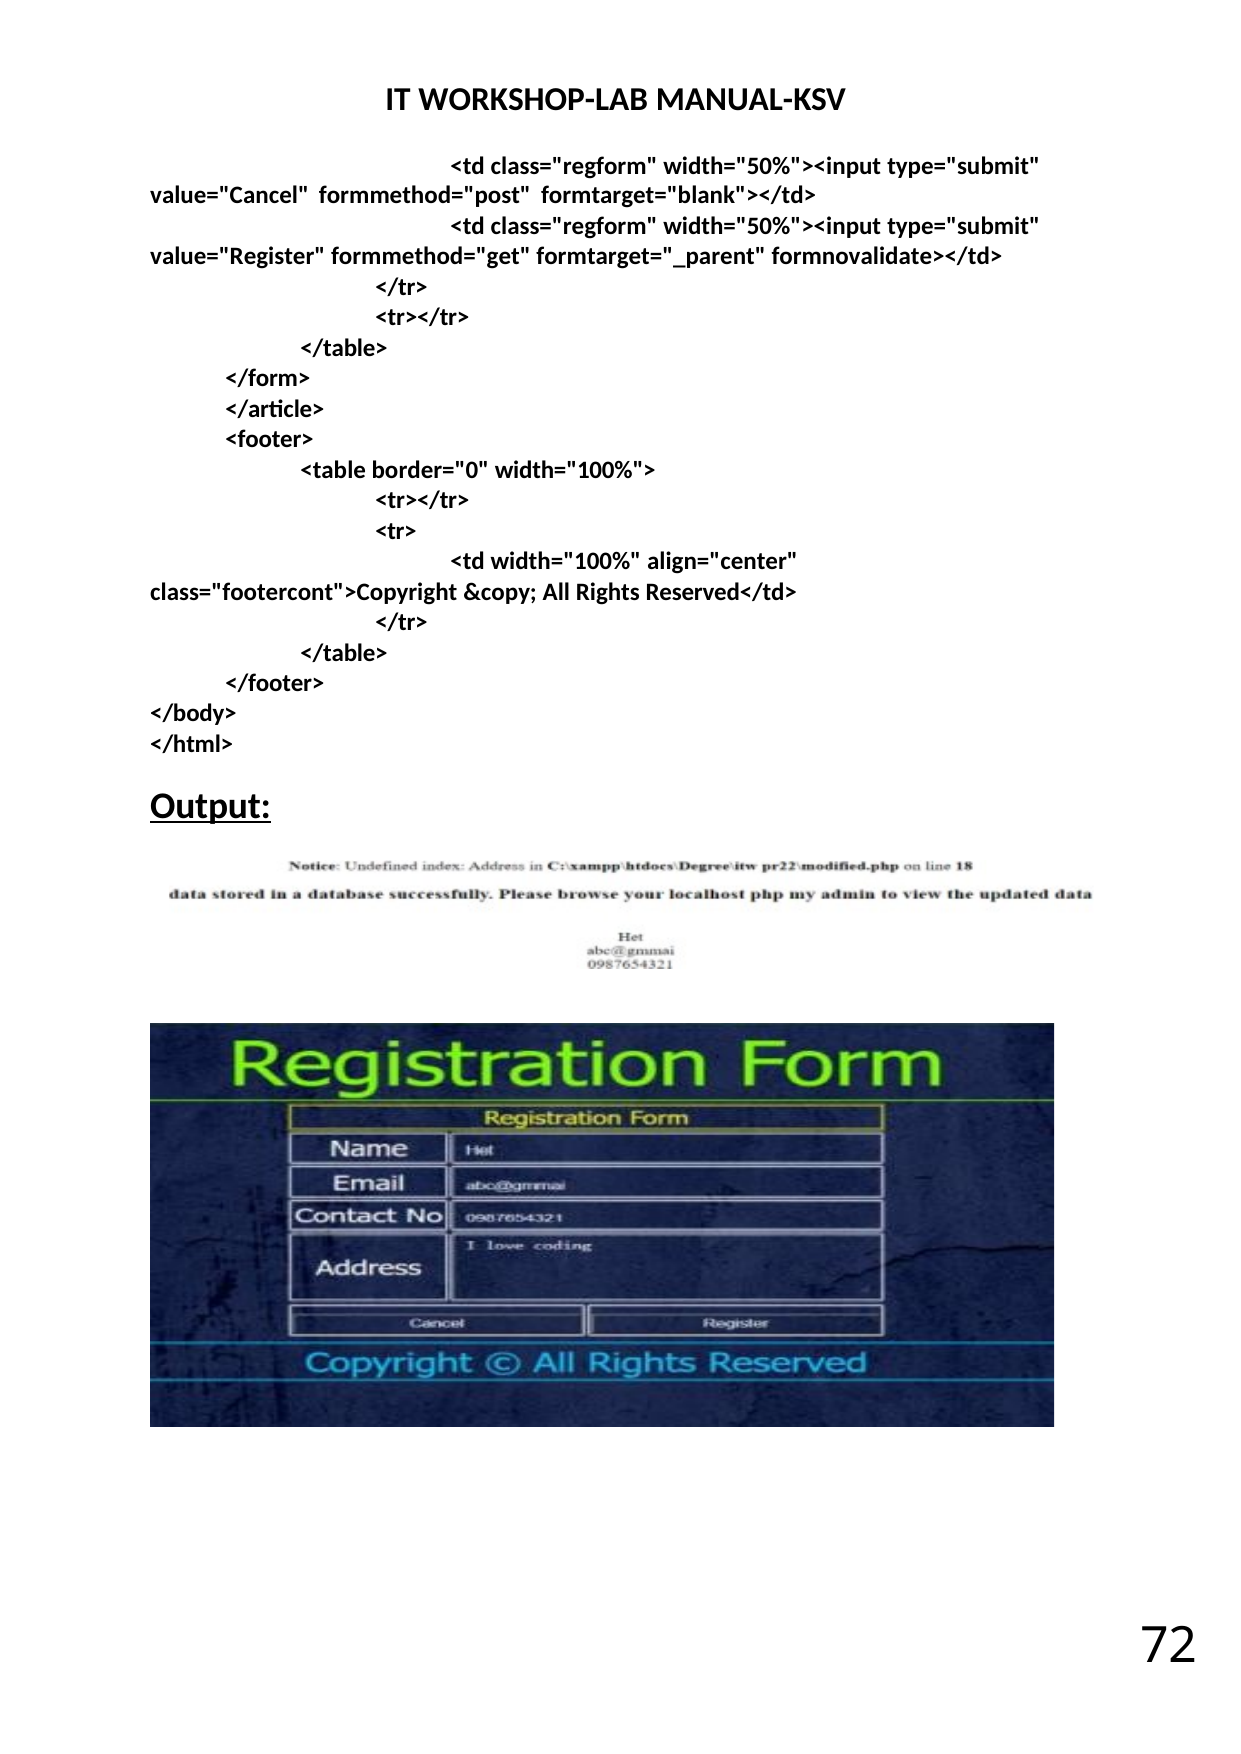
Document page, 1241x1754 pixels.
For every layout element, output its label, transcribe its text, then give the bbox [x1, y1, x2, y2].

text </tr> [375, 607, 1186, 637]
text <tr></tr> [375, 484, 1186, 515]
picture [150, 1023, 1055, 1427]
text <tr> [375, 515, 1186, 546]
text <footer> [225, 423, 1186, 454]
text </body> [150, 697, 1186, 728]
text <td class="regform" width="50%"><input type="submit" value="Cancel" formmethod="post" formtarget="blank"></td> [150, 150, 1186, 210]
text </form> [225, 362, 1186, 393]
text </table> [300, 332, 1186, 362]
text <tr></tr> [375, 302, 1186, 332]
text Output: [150, 782, 1186, 828]
text </article> [225, 393, 1186, 423]
text </tr> [375, 271, 1186, 301]
picture [168, 860, 1094, 969]
text </table> [300, 637, 1186, 667]
text <table border="0" width="100%"> [300, 454, 1186, 484]
text <td class="regform" width="50%"><input type="submit" value="Register" formmethod="get" formtarget="_parent" formnovalidate></td> [150, 211, 1186, 271]
text </footer> [225, 667, 1186, 697]
text <td width="100%" align="center" class="footercont">Copyright &copy; All Rights Reserved</td> [150, 546, 1093, 607]
text </html> [150, 728, 1186, 758]
